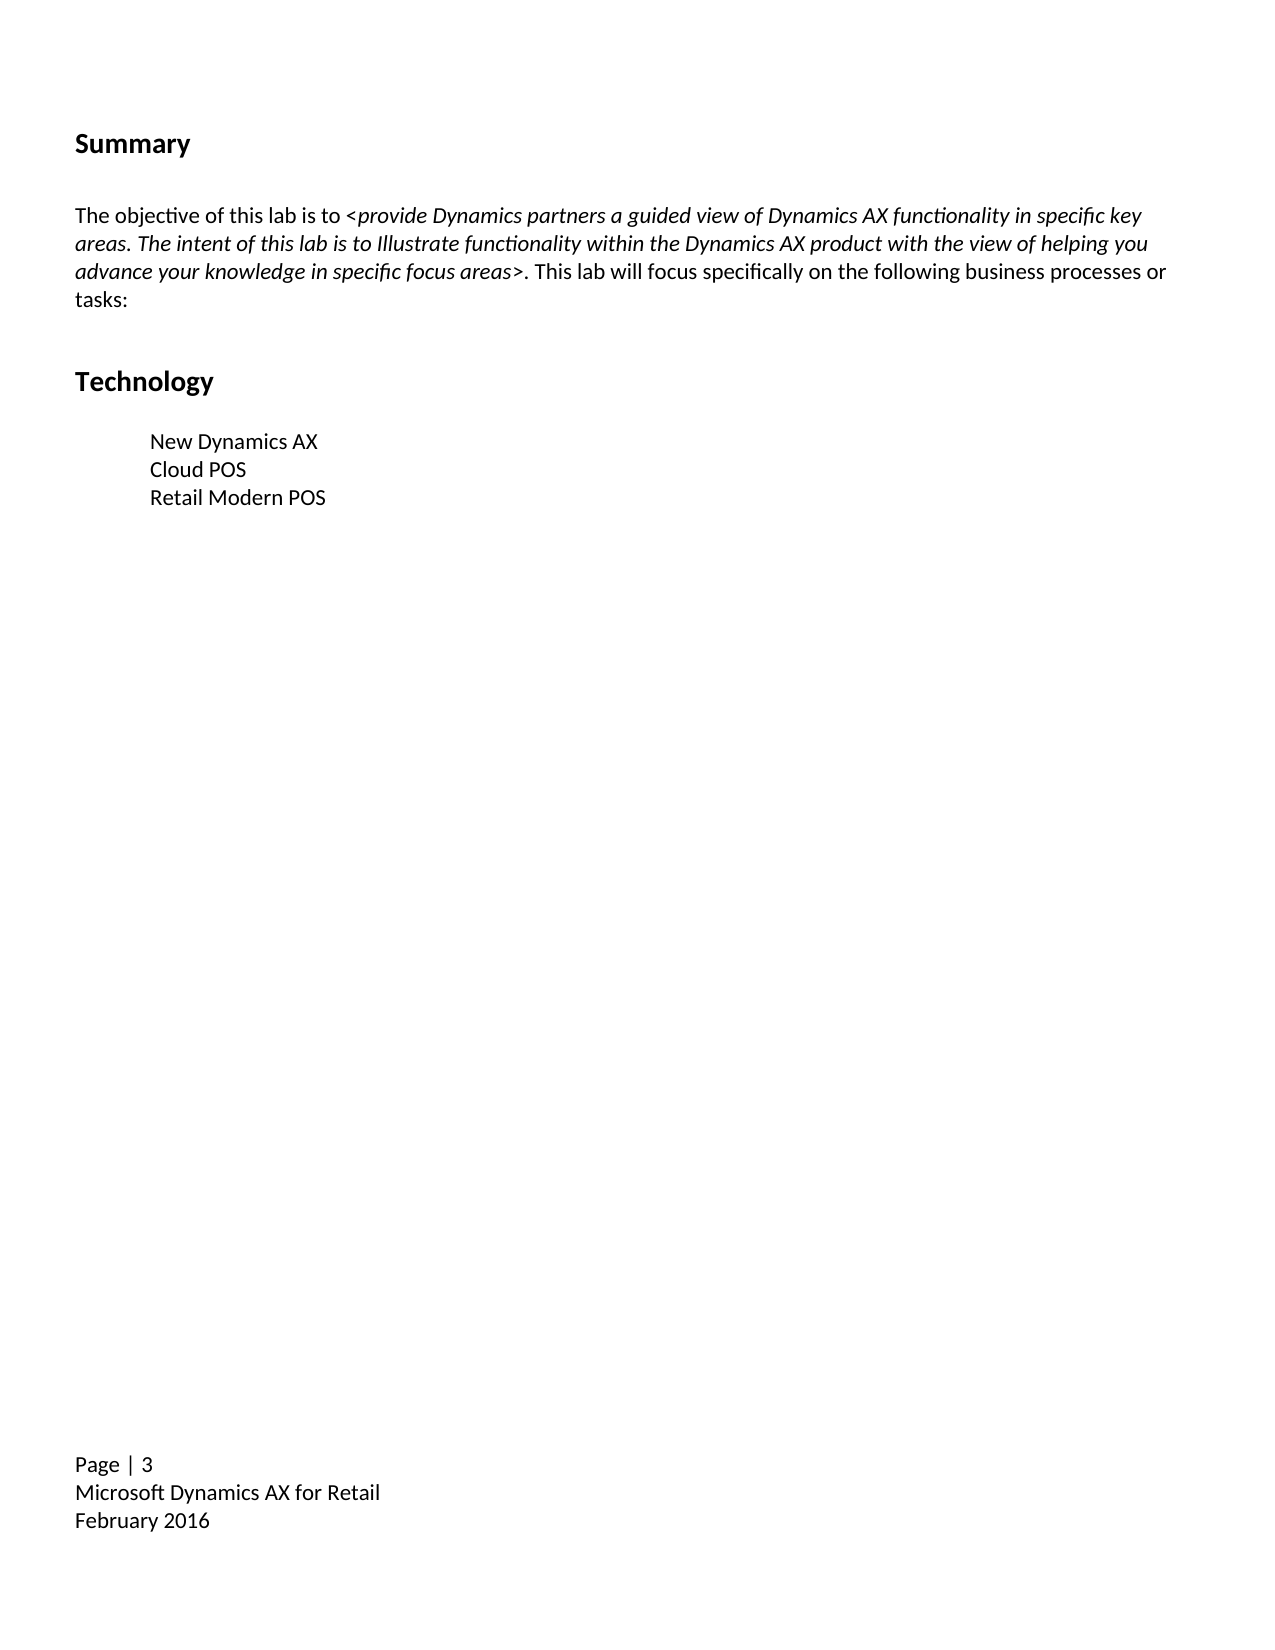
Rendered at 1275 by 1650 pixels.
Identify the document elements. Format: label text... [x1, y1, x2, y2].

list Retail Modern POS [150, 483, 1200, 511]
list New Dynamics AX [150, 427, 1200, 455]
subtitle Technology [75, 363, 1200, 399]
text The objective of this lab is to <provide Dynamics partners a guided view of Dynamics AX functionality in specific key areas. The intent of this lab is to Illustrate functionality within the Dynamics AX product with the view of helping you advance your knowledge in specific focus areas>. This lab will focus specifically on the following business processes or tasks: [75, 201, 1200, 313]
subtitle Summary [75, 125, 1200, 161]
list Cloud POS [150, 455, 1200, 483]
